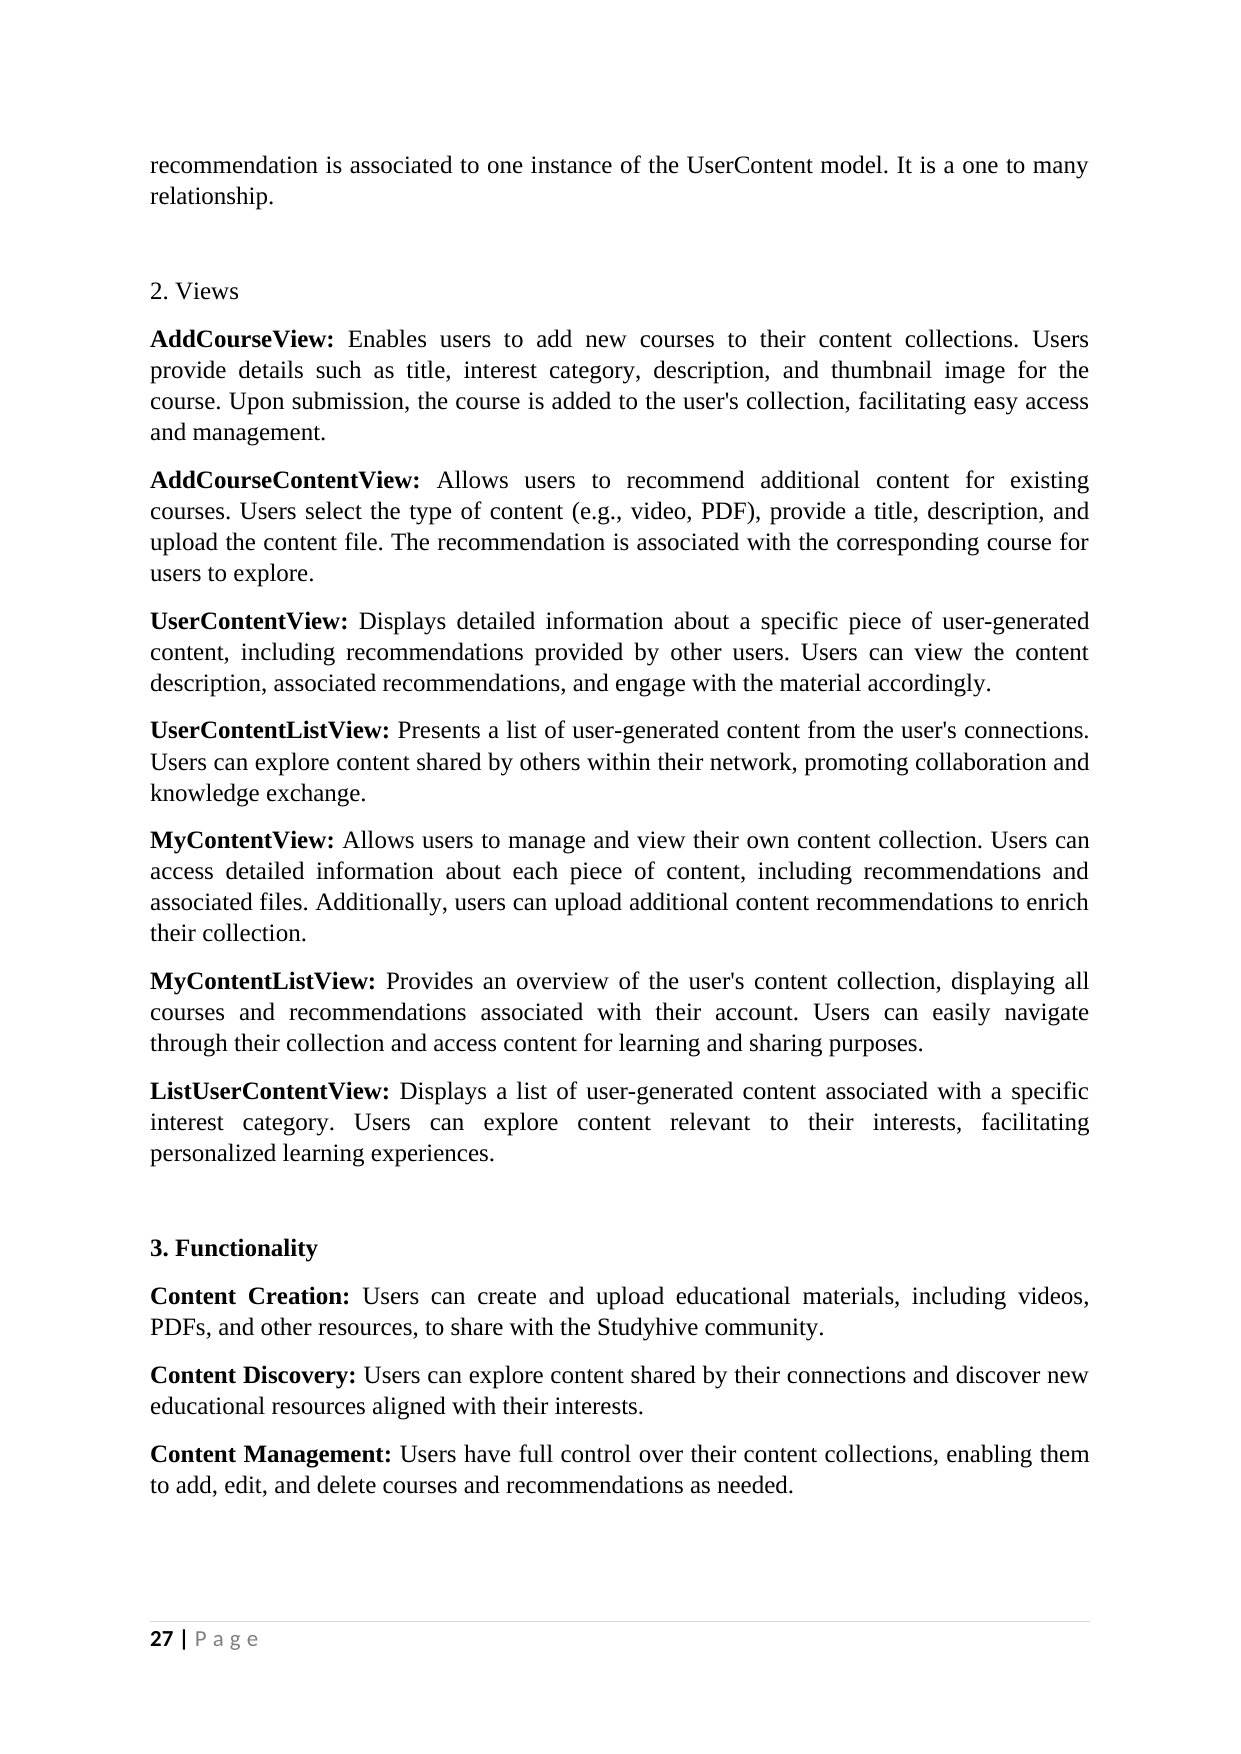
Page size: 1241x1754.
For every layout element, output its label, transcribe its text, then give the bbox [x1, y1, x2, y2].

text MyContentView: Allows users to manage and view their own content collection. Users can access detailed information about each piece of content, including recommendations and associated files. Additionally, users can upload additional content recommendations to enrich their collection. [150, 825, 1090, 947]
text AddCourseView: Enables users to add new courses to their content collections. Users provide details such as title, interest category, description, and thumbnail image for the course. Upon submission, the course is added to the user's collection, facilitating easy access and management. [150, 324, 1090, 446]
text MyContentListView: Provides an overview of the user's content collection, displaying all courses and recommendations associated with their account. Users can easily navigate through their collection and access content for learning and sharing purposes. [150, 966, 1090, 1057]
text 3. Functionality [150, 1233, 1090, 1262]
text 2. Views [150, 276, 1090, 305]
text AddCourseContentView: Allows users to recommend additional content for existing courses. Users select the type of content (e.g., video, PDF), provide a title, description, and upload the content file. The recommendation is associated with the corresponding course for users to explore. [150, 465, 1090, 587]
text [150, 150, 1090, 210]
text Content Management: Users have full control over their content collections, enabling them to add, edit, and delete courses and recommendations as needed. [150, 1439, 1090, 1498]
text UserContentListView: Presents a list of user-generated content from the user's connections. Users can explore content shared by others within their network, promoting collaboration and knowledge exchange. [150, 716, 1090, 806]
text Content Creation: Users can create and upload educational materials, including videos, PDFs, and other resources, to share with the Studyhive community. [150, 1281, 1090, 1341]
text ListUserContentView: Displays a list of user-generated content associated with a specific interest category. Users can explore content relevant to their interests, facilitating personalized learning experiences. [150, 1076, 1090, 1167]
text Content Discovery: Users can explore content shared by their connections and discover new educational resources aligned with their interests. [150, 1360, 1090, 1420]
text UserContentView: Displays detailed information about a specific piece of user-generated content, including recommendations provided by other users. Users can view the content description, associated recommendations, and engage with the material accordingly. [150, 606, 1090, 697]
